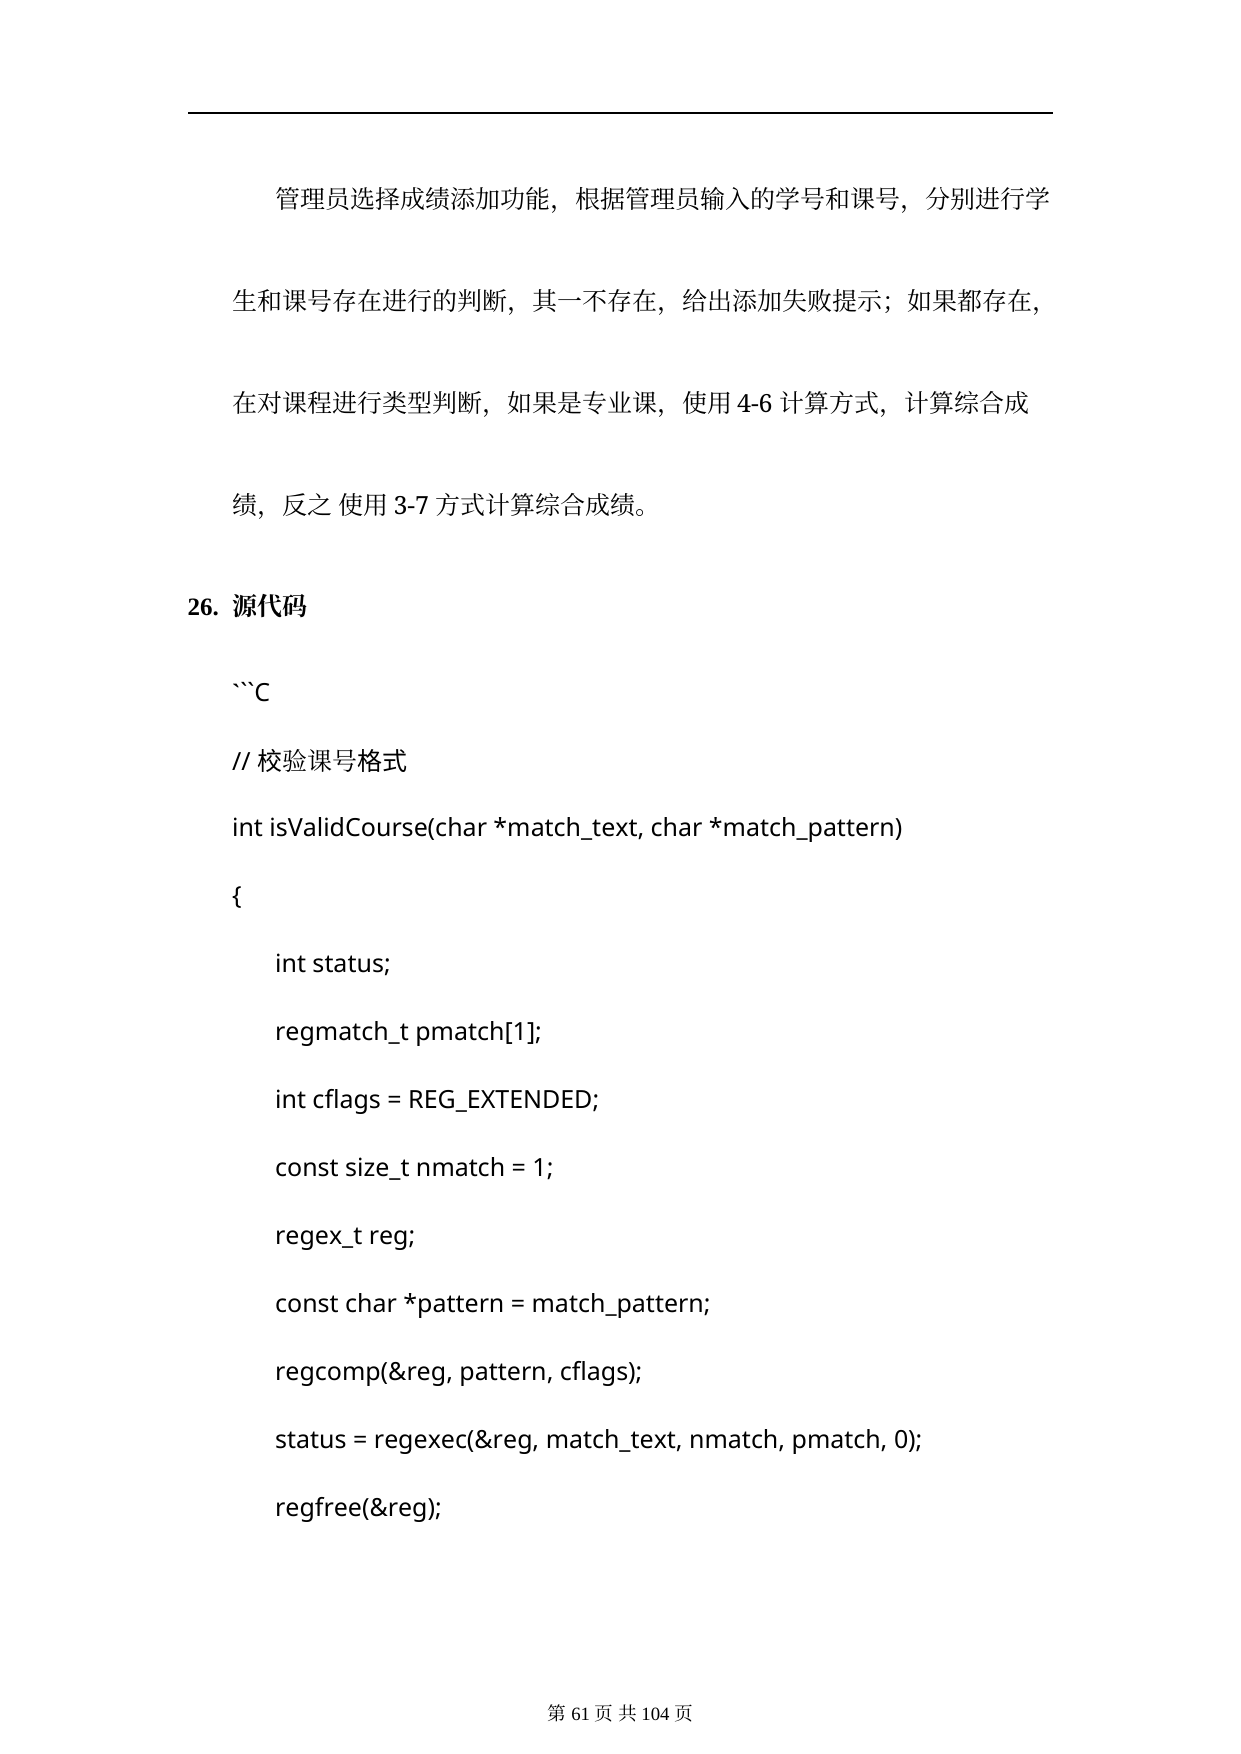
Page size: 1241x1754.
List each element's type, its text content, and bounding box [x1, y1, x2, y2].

list 源代码 [187, 589, 1053, 623]
text const size_t nmatch = 1; [232, 1133, 1053, 1201]
text 管理员选择成绩添加功能，根据管理员输入的学号和课号，分别进行学生和课号存在进行的判断，其一不存在，给出添加失败提示；如果都存在，在对课程进行类型判断，如果是专业课，使用4-6 计算方式，计算综合成绩，反之 使用3-7 方式计算综合成绩。 [232, 164, 1053, 537]
text int cflags = REG_EXTENDED; [232, 1065, 1053, 1133]
text regex_t reg; [232, 1201, 1053, 1268]
text // 校验课号格式 [232, 725, 1053, 793]
text ```C [232, 657, 1053, 725]
text regmatch_t pmatch[1]; [232, 997, 1053, 1065]
text int status; [232, 929, 1053, 997]
text int isValidCourse(char *match_text, char *match_pattern) [232, 793, 1053, 861]
text { [232, 861, 1053, 929]
text regfree(&reg); [232, 1472, 1053, 1540]
text status = regexec(&reg, match_text, nmatch, pmatch, 0); [232, 1404, 1053, 1472]
text const char *pattern = match_pattern; [232, 1268, 1053, 1336]
text regcomp(&reg, pattern, cflags); [232, 1336, 1053, 1404]
